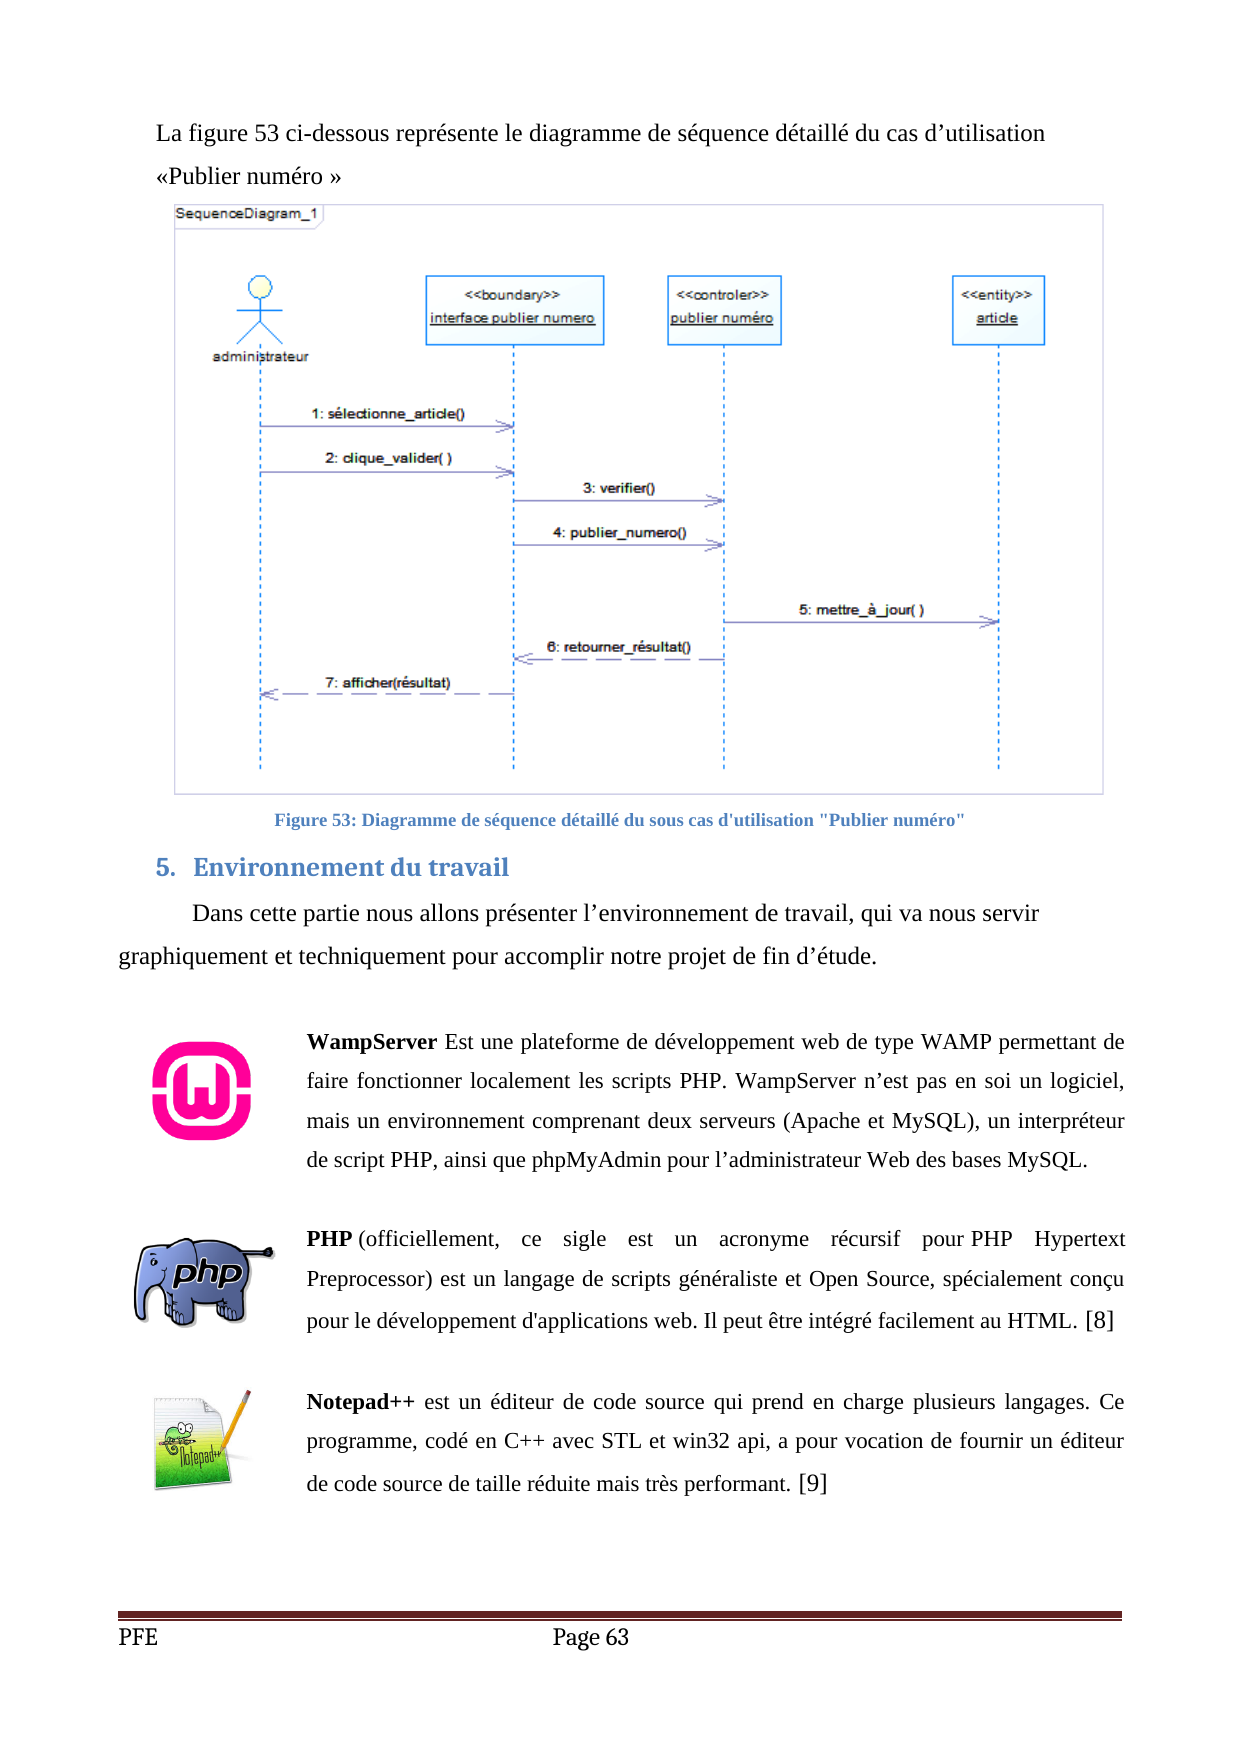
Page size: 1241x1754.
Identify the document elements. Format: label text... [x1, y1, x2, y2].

picture [136, 1027, 266, 1152]
table_cell [107, 1388, 295, 1551]
table_cell [107, 1225, 295, 1388]
text Dans cette partie nous allons présenter l’environnement de travail, qui va nous servir graphiquement et techniquement pour accomplir notre projet de fin d’étude. [118, 898, 1122, 970]
picture [174, 204, 1104, 795]
table_header WampServer Est une plateforme de développement web de type WAMP permettant de faire fonctionner localement les scripts PHP. WampServer n’est pas en soi un logiciel, mais un environnement comprenant deux serveurs (Apache et MySQL), un interpréteur de script PHP, ainsi que phpMyAdmin pour l’administrateur Web des bases MySQL. [295, 1028, 1137, 1225]
table_cell Notepad++ est un éditeur de code source qui prend en charge plusieurs langages. Ce programme, codé en C++ avec STL et win32 api, a pour vocation de fournir un éditeur de code source de taille réduite mais très performant. [9] [295, 1388, 1137, 1551]
picture [125, 1225, 278, 1340]
table_cell PHP (officiellement, ce sigle est un acronyme récursif pour PHP Hypertext Preprocessor) est un langage de scripts généraliste et Open Source, spécialement conçu pour le développement d'applications web. Il peut être intégré facilement au HTML. [8] [295, 1225, 1137, 1388]
table_header [107, 1028, 295, 1225]
picture [148, 1387, 254, 1493]
text La figure 53 ci-dessous représente le diagramme de séquence détaillé du cas d’utilisation «Publier numéro » [156, 118, 1122, 190]
subtitle Environnement du travail [156, 852, 1122, 883]
